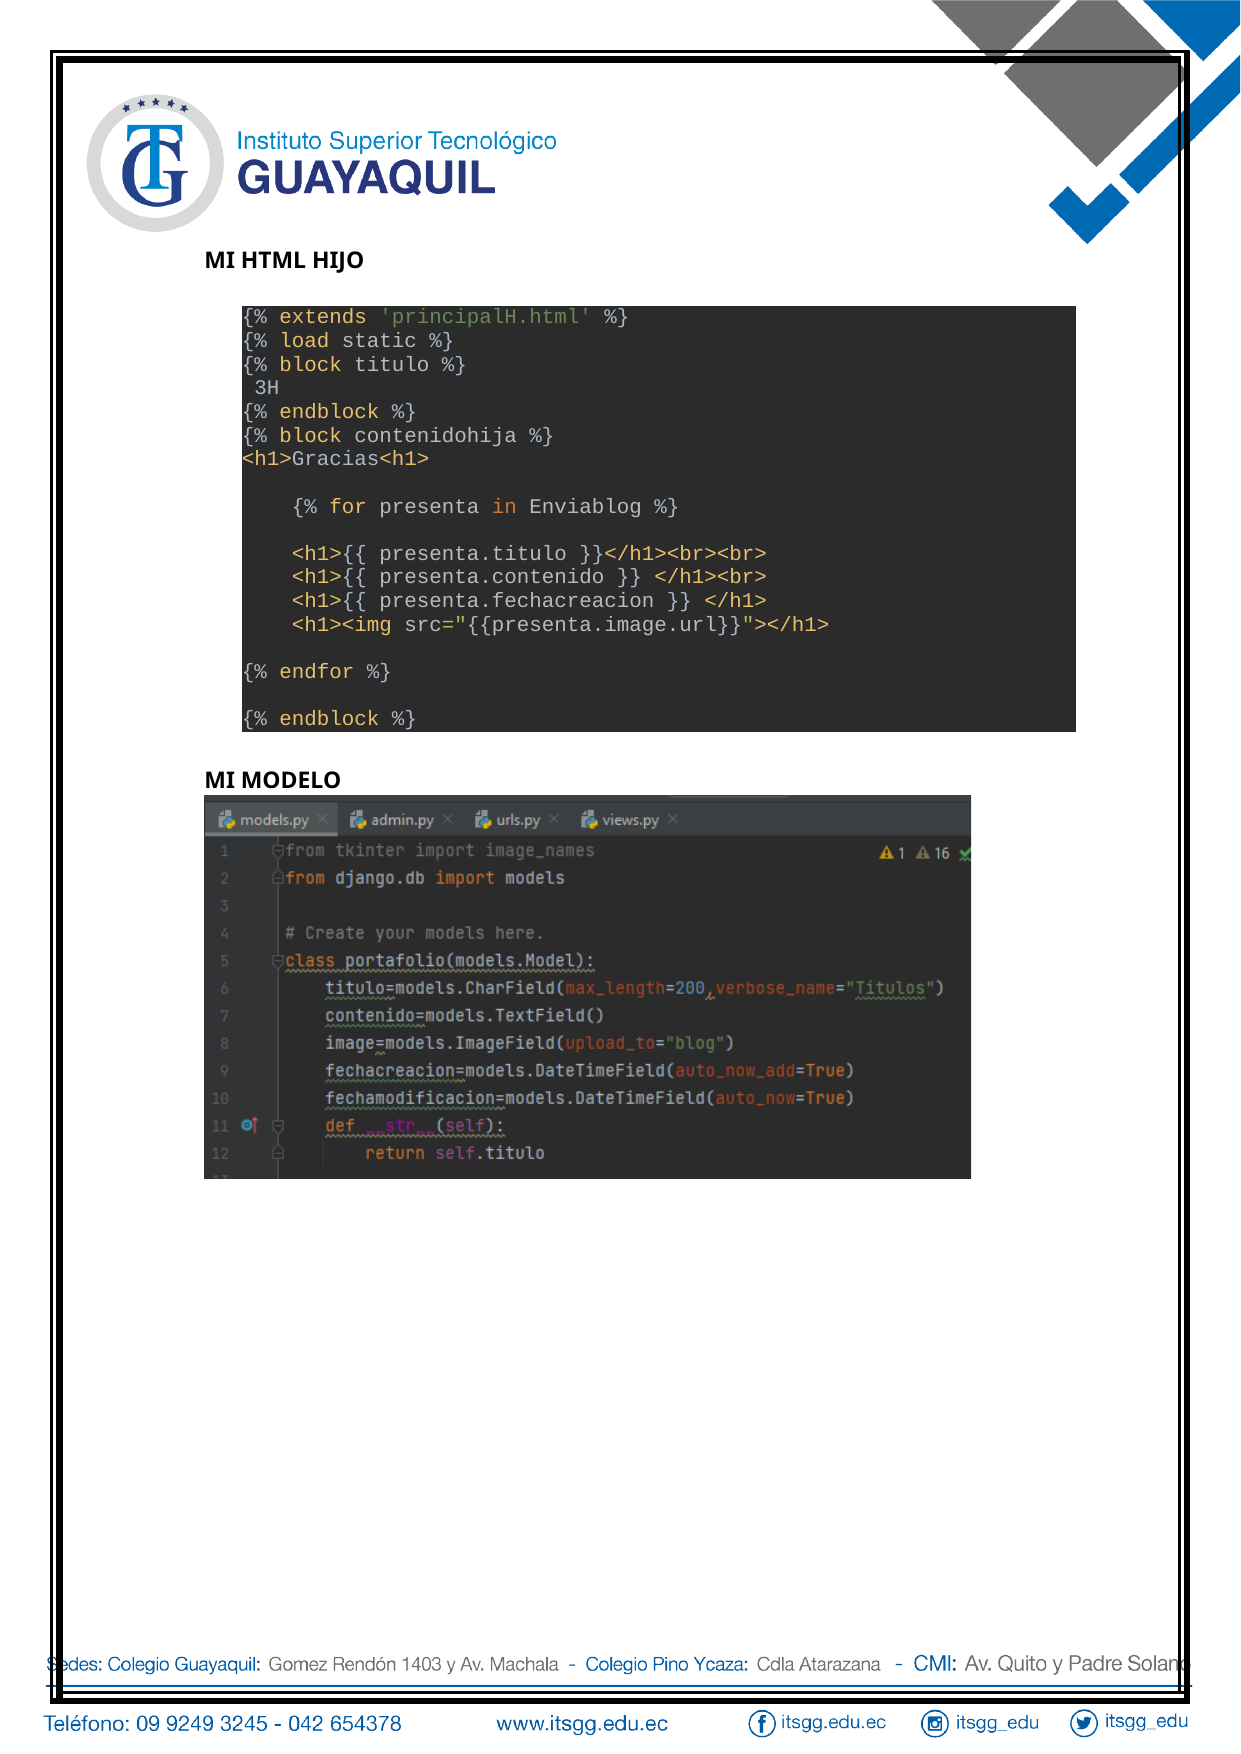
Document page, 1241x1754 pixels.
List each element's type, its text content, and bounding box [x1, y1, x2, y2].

picture [86, 53, 1184, 244]
text {% extends 'principalH.html' %} {% load static %} {% block titulo %} 3H {% endblock %} {% block contenidohija %} <h1>Gracias<h1> {% for presenta in Enviablog %} <h1>{{ presenta.titulo }}</h1><br><br> <h1>{{ presenta.contenido }} </h1><br> <h1>{{ presenta.fechacreacion }} </h1> <h1><img src="{{presenta.image.url}}"></h1> {% endfor %} {% endblock %} [242, 306, 1076, 732]
text MI HTML HIJO [204, 244, 1076, 275]
picture [86, 0, 1241, 244]
picture [86, 63, 1178, 244]
picture [63, 1694, 1184, 1698]
picture [43, 1654, 1193, 1738]
picture [204, 795, 972, 1179]
text MI MODELO [204, 764, 1076, 795]
picture [63, 1654, 1178, 1691]
